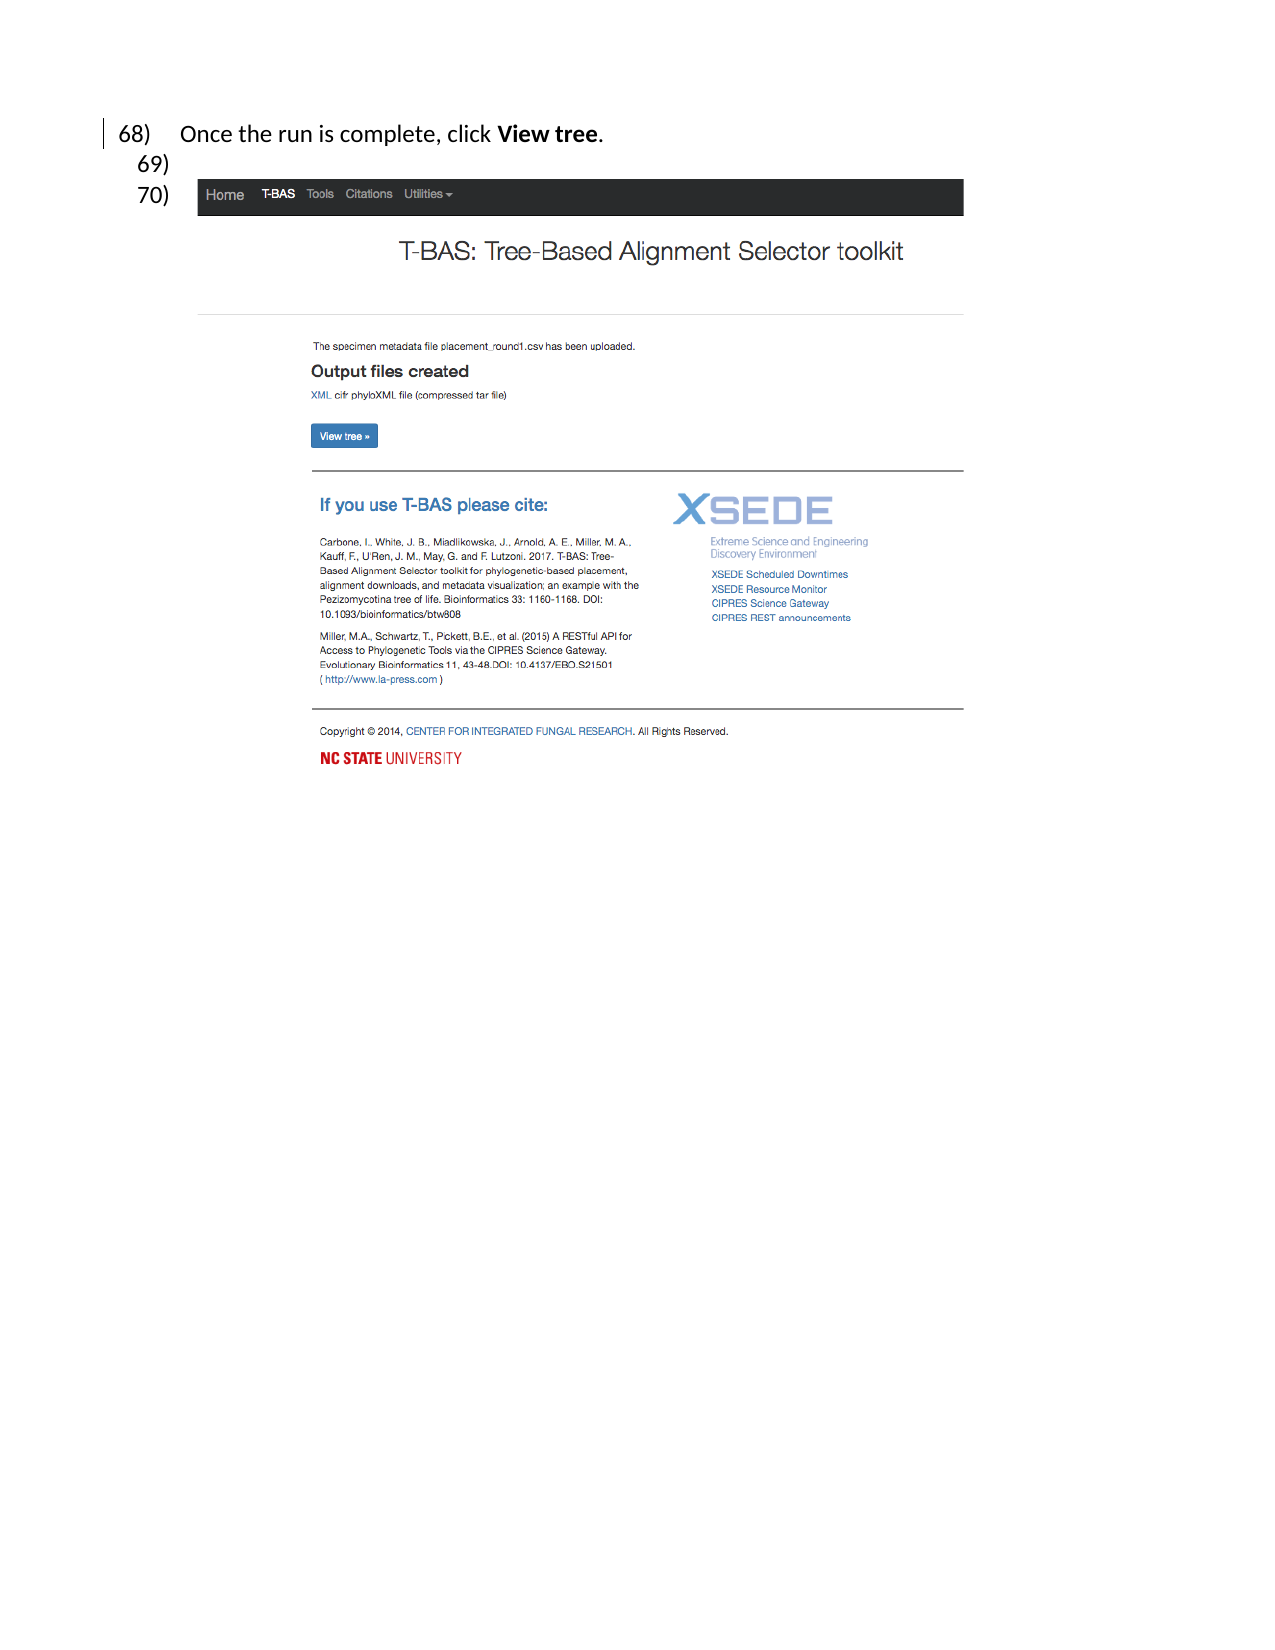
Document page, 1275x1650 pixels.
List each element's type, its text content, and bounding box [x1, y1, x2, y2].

picture [197, 179, 964, 790]
list Once the run is complete, click View tree. [118, 118, 1157, 149]
